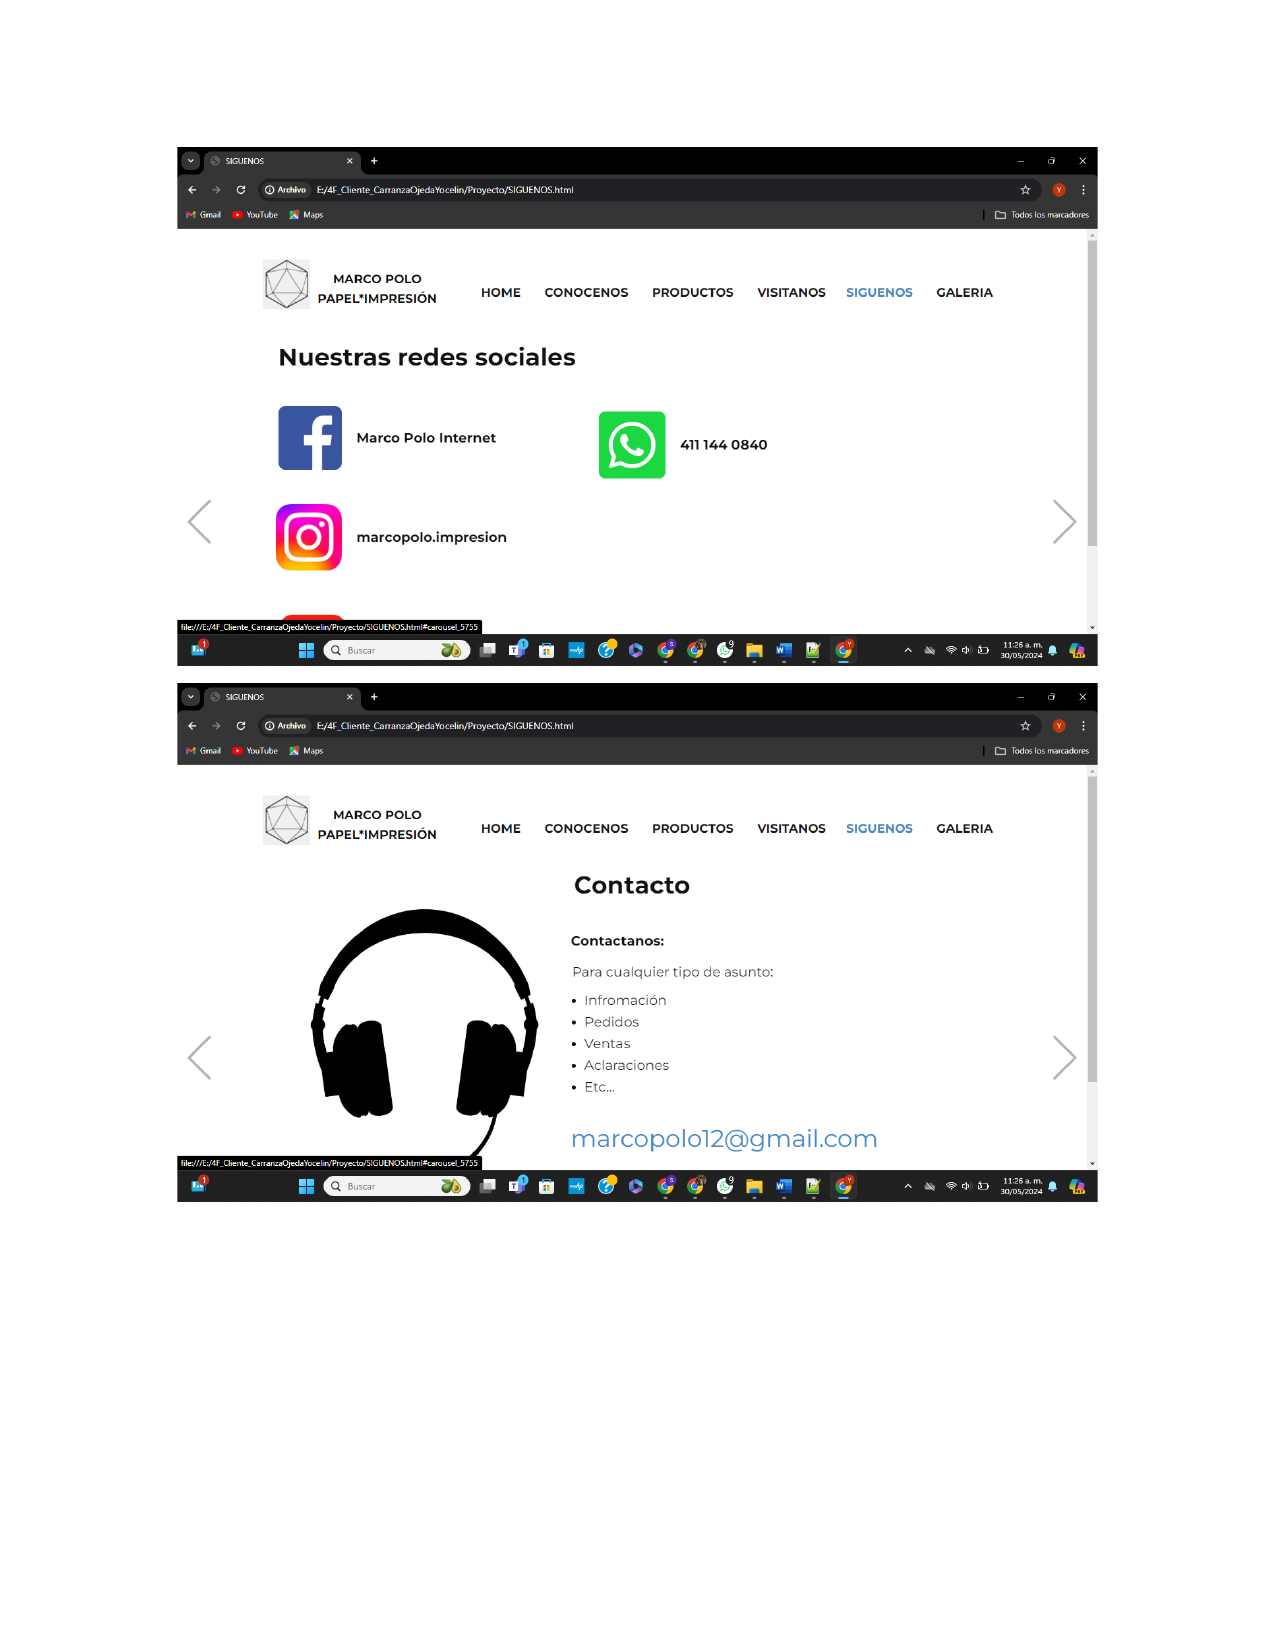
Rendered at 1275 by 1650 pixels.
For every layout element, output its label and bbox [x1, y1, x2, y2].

picture [177, 683, 1098, 1202]
picture [177, 147, 1098, 666]
